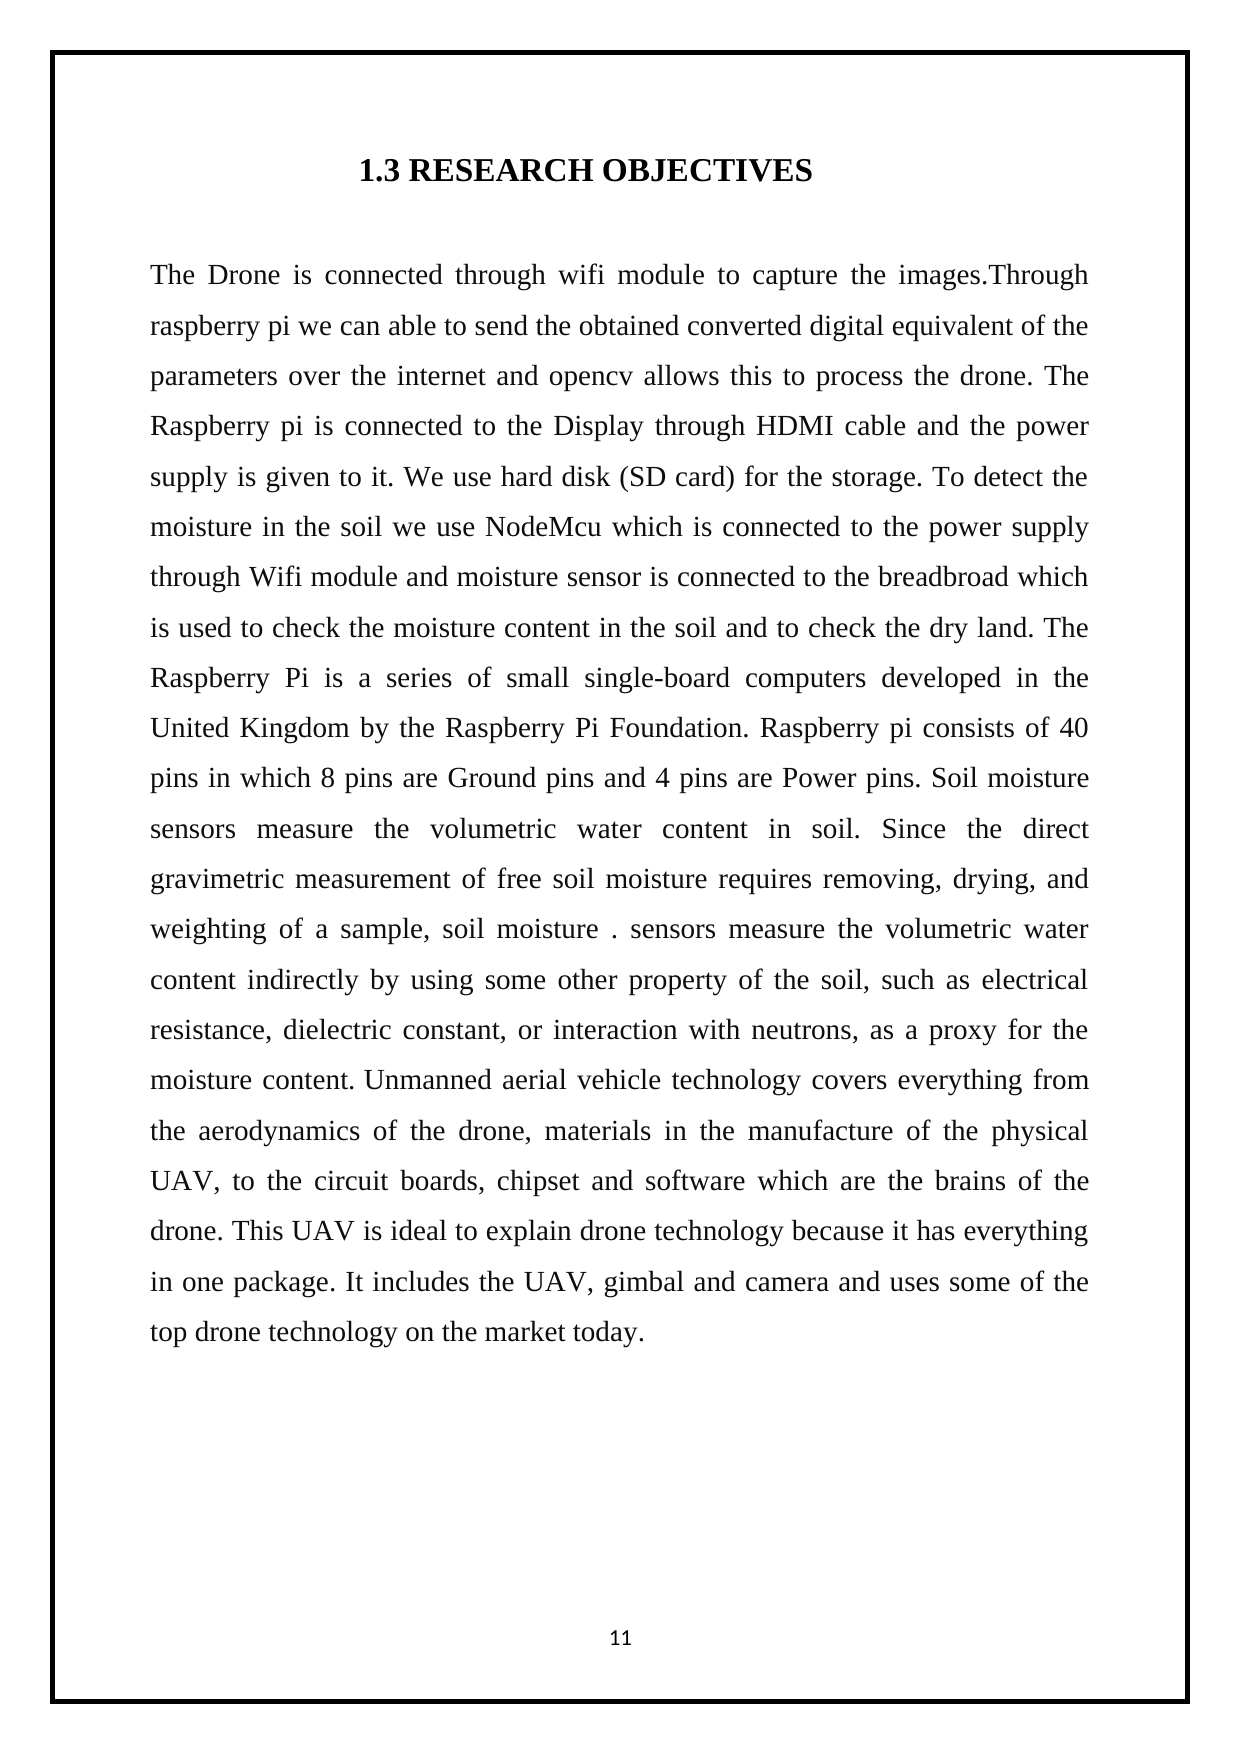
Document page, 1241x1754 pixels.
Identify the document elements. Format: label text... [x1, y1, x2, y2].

text The Drone is connected through wifi module to capture the images.Through raspberry pi we can able to send the obtained converted digital equivalent of the parameters over the internet and opencv allows this to process the drone. The Raspberry pi is connected to the Display through HDMI cable and the power supply is given to it. We use hard disk (SD card) for the storage. To detect the moisture in the soil we use NodeMcu which is connected to the power supply through Wifi module and moisture sensor is connected to the breadbroad which is used to check the moisture content in the soil and to check the dry land. The Raspberry Pi is a series of small single-board computers developed in the United Kingdom by the Raspberry Pi Foundation. Raspberry pi consists of 40 pins in which 8 pins are Ground pins and 4 pins are Power pins. Soil moisture sensors measure the volumetric water content in soil. Since the direct gravimetric measurement of free soil moisture requires removing, drying, and weighting of a sample, soil moisture . sensors measure the volumetric water content indirectly by using some other property of the soil, such as electrical resistance, dielectric constant, or interaction with neutrons, as a proxy for the moisture content. Unmanned aerial vehicle technology covers everything from the aerodynamics of the drone, materials in the manufacture of the physical UAV, to the circuit boards, chipset and software which are the brains of the drone. This UAV is ideal to explain drone technology because it has everything in one package. It includes the UAV, gimbal and camera and uses some of the top drone technology on the market today. [150, 257, 1090, 1348]
text 1.3 RESEARCH OBJECTIVES [150, 150, 1090, 188]
